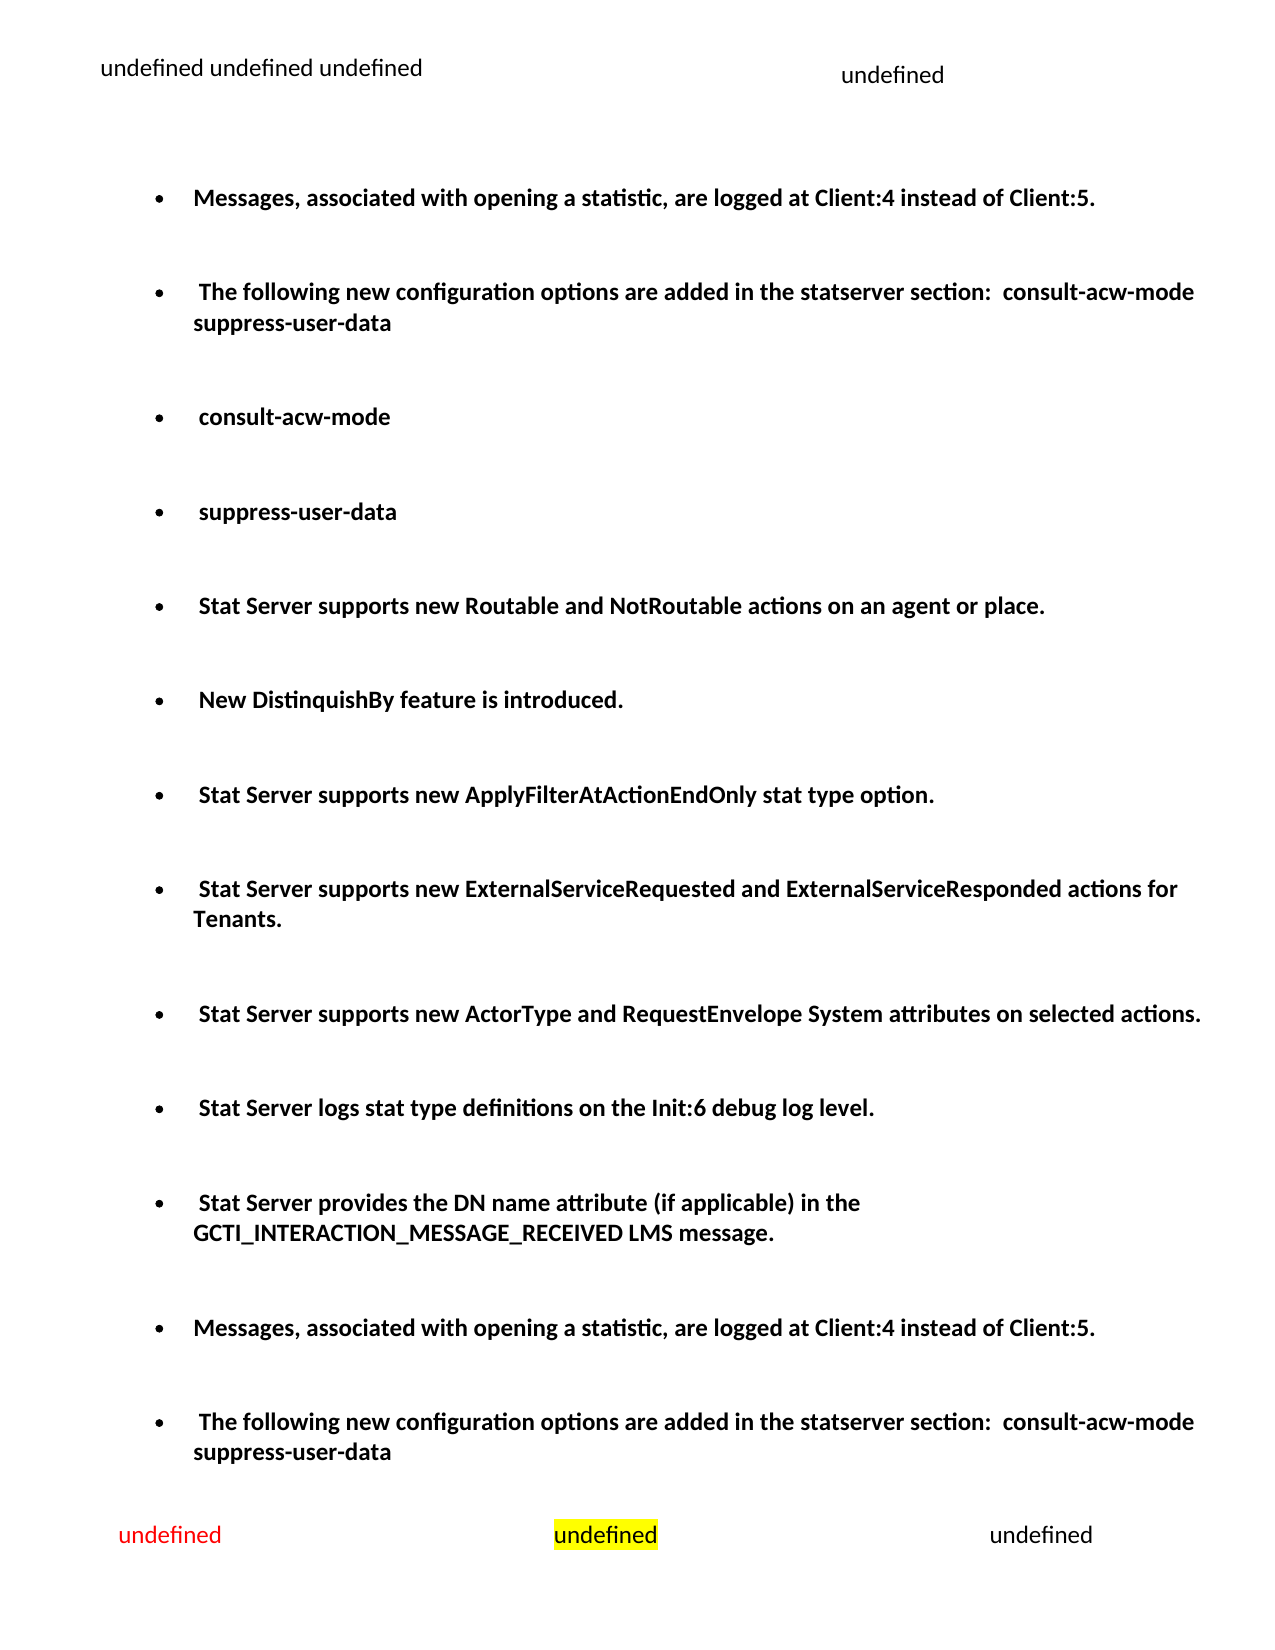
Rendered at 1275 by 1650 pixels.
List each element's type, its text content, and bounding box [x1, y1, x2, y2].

list Stat Server supports new ExternalServiceRequested and ExternalServiceResponded actions for Tenants. [156, 873, 1226, 934]
list consult-acw-mode [156, 401, 1226, 432]
list Stat Server supports new ApplyFilterAtActionEndOnly stat type option. [156, 779, 1226, 809]
list suppress-user-data [156, 496, 1226, 526]
list Stat Server logs stat type definitions on the Init:6 debug log level. [156, 1092, 1226, 1123]
list Stat Server supports new ActorType and RequestEnvelope System attributes on selected actions. [156, 998, 1226, 1028]
list The following new configuration options are added in the statserver section: consult-acw-mode suppress-user-data [156, 1406, 1226, 1467]
list Stat Server supports new Routable and NotRoutable actions on an agent or place. [156, 590, 1226, 621]
list Messages, associated with opening a statistic, are logged at Client:4 instead of Client:5. [156, 182, 1226, 212]
list New DistinquishBy feature is introduced. [156, 684, 1226, 715]
list Messages, associated with opening a statistic, are logged at Client:4 instead of Client:5. [156, 1312, 1226, 1342]
list The following new configuration options are added in the statserver section: consult-acw-mode suppress-user-data [156, 276, 1226, 337]
list Stat Server provides the DN name attribute (if applicable) in the GCTI_INTERACTION_MESSAGE_RECEIVED LMS message. [156, 1187, 1226, 1248]
